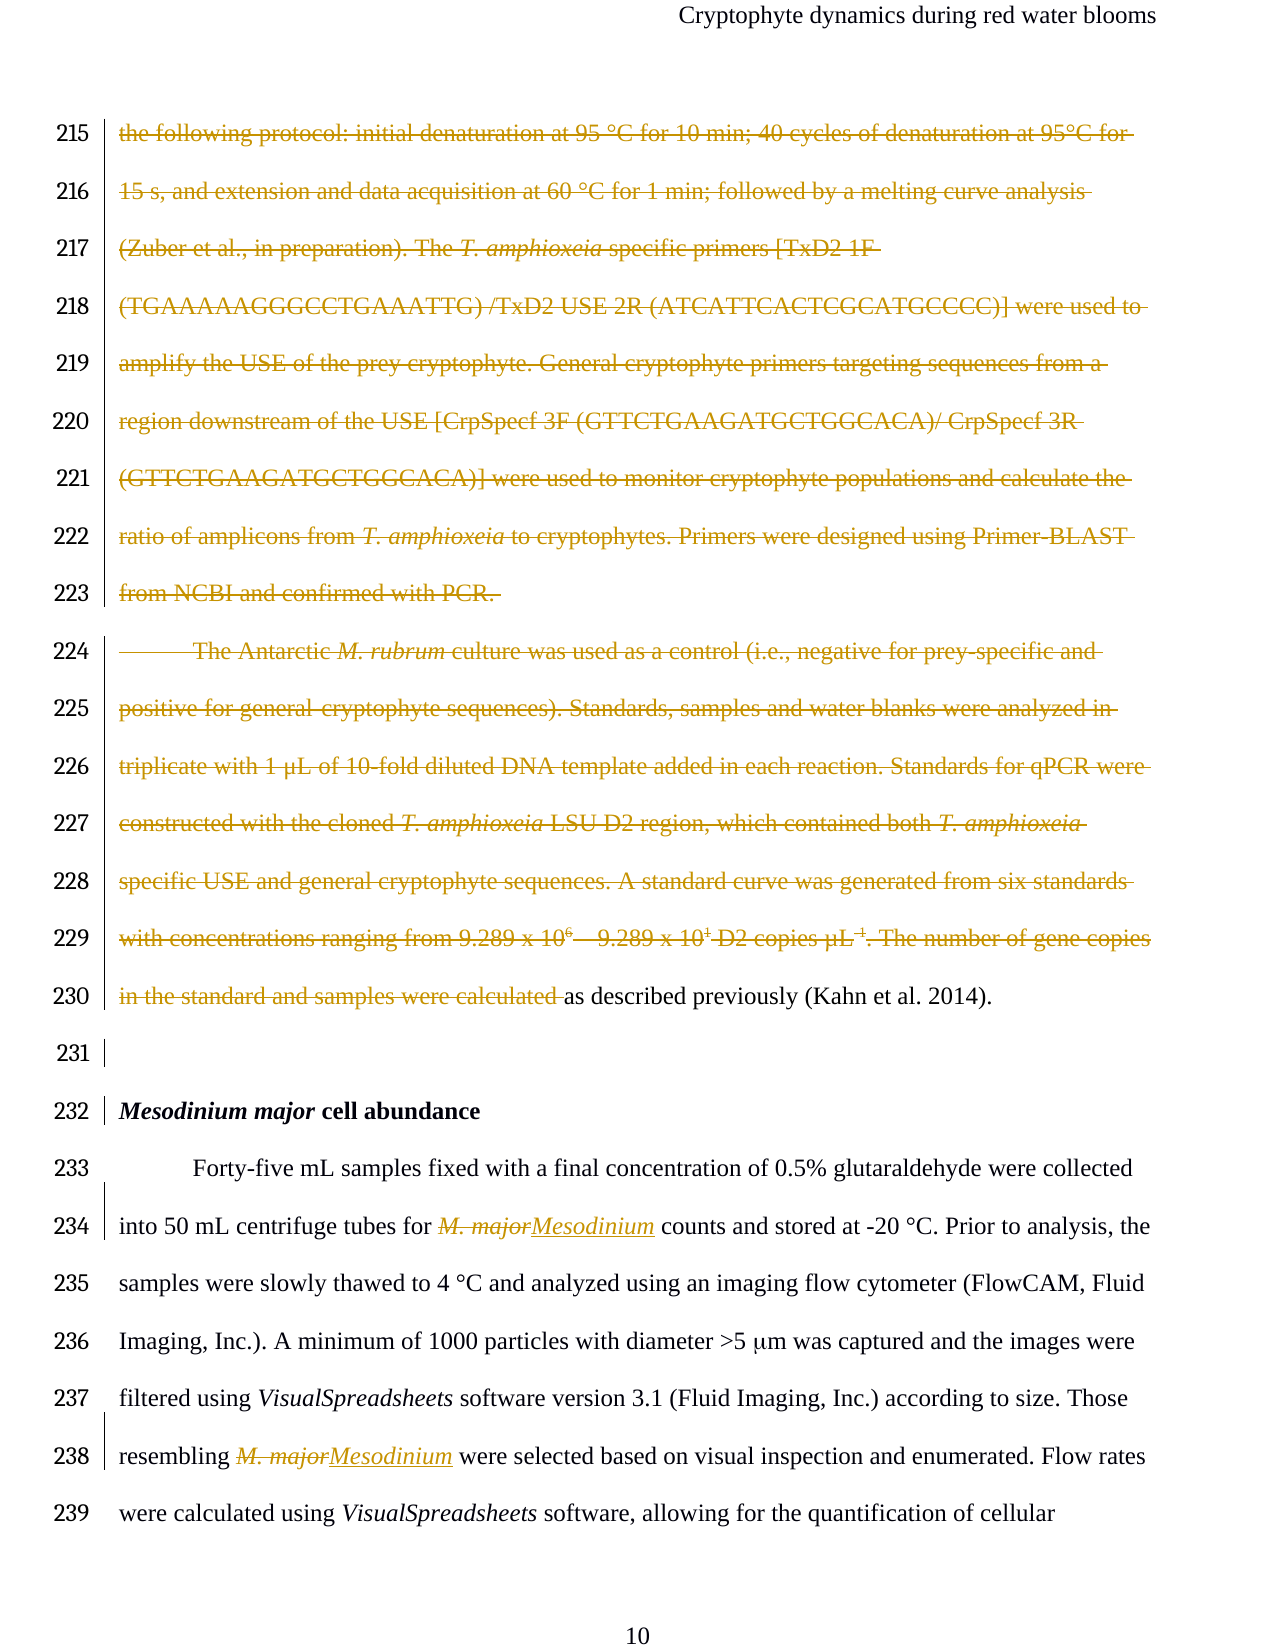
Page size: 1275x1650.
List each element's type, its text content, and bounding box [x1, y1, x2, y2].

text Mesodinium major cell abundance [118, 1096, 1156, 1125]
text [118, 1153, 1156, 1527]
